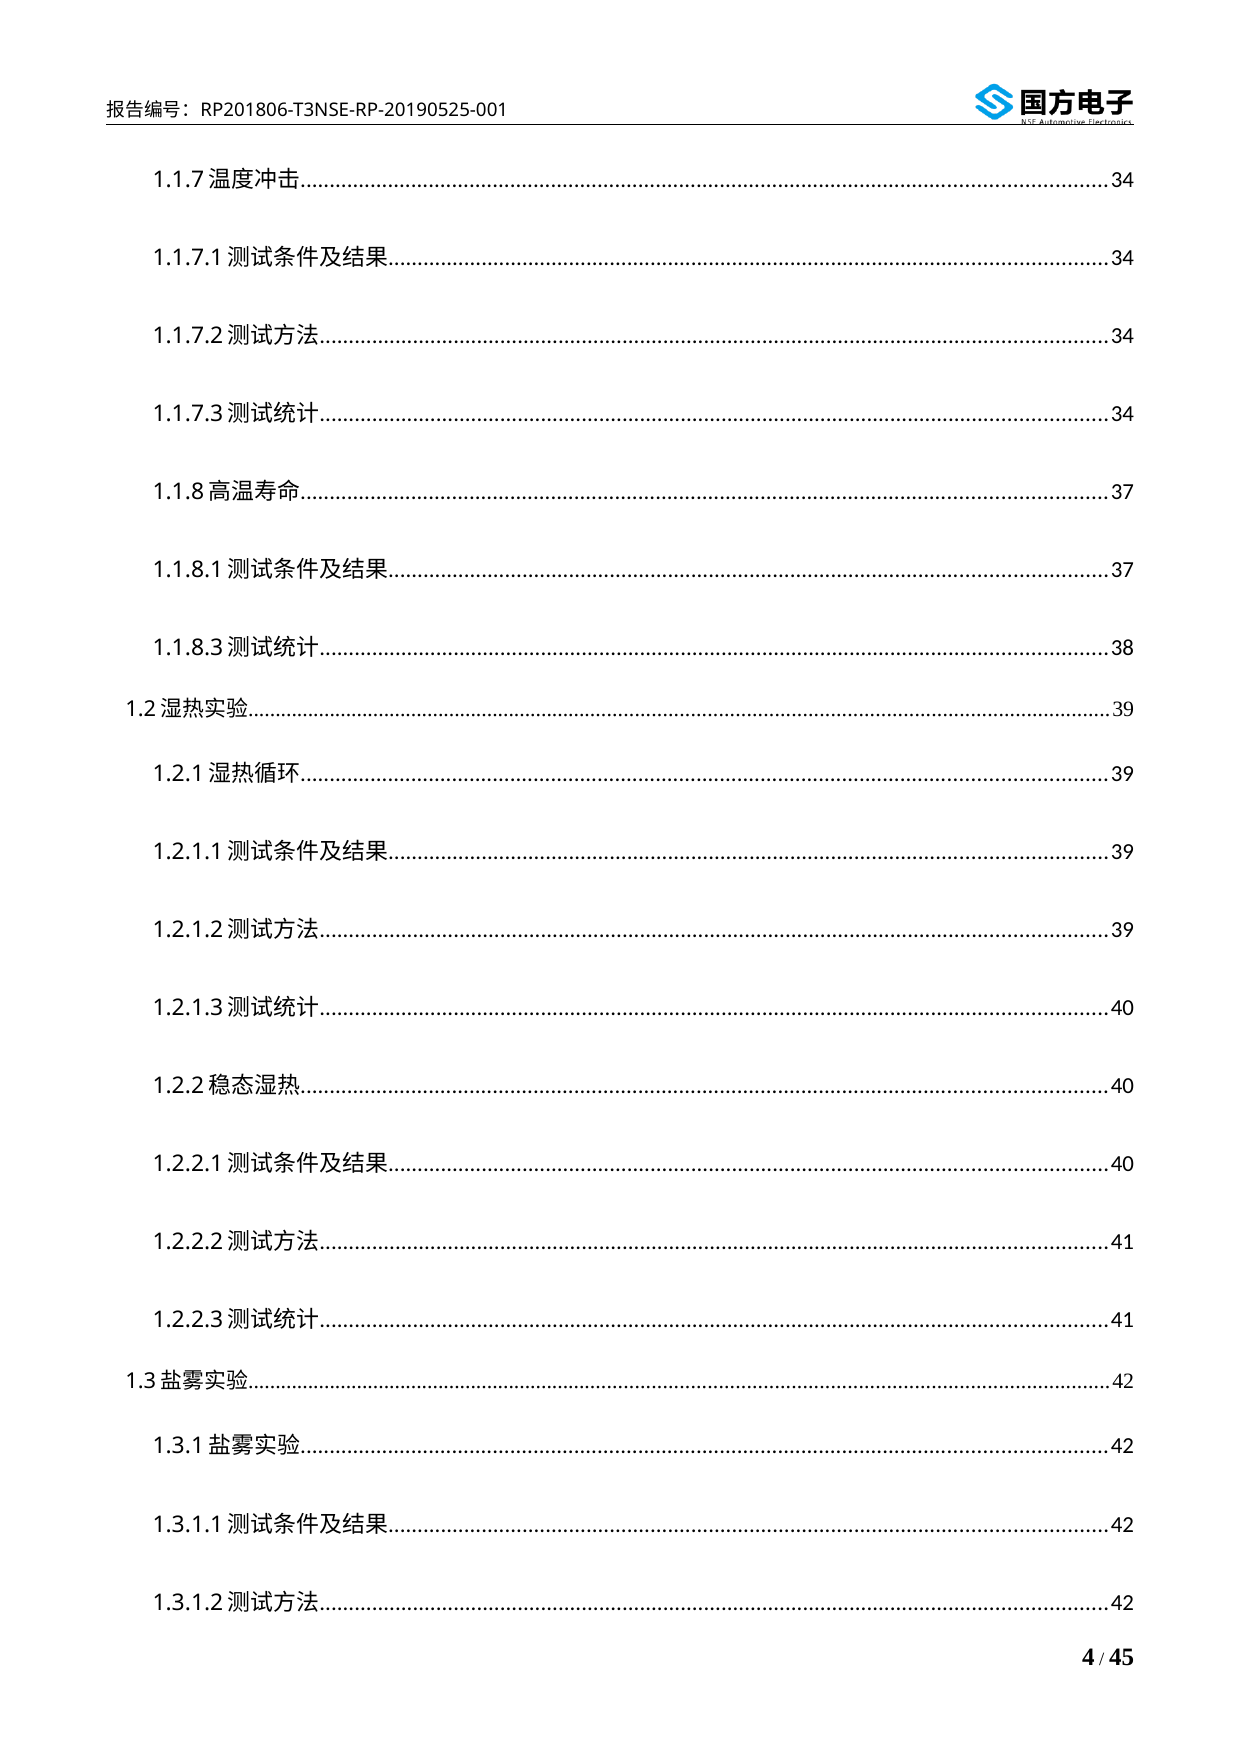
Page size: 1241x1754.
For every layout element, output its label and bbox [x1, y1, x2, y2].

picture [928, 28, 1187, 181]
